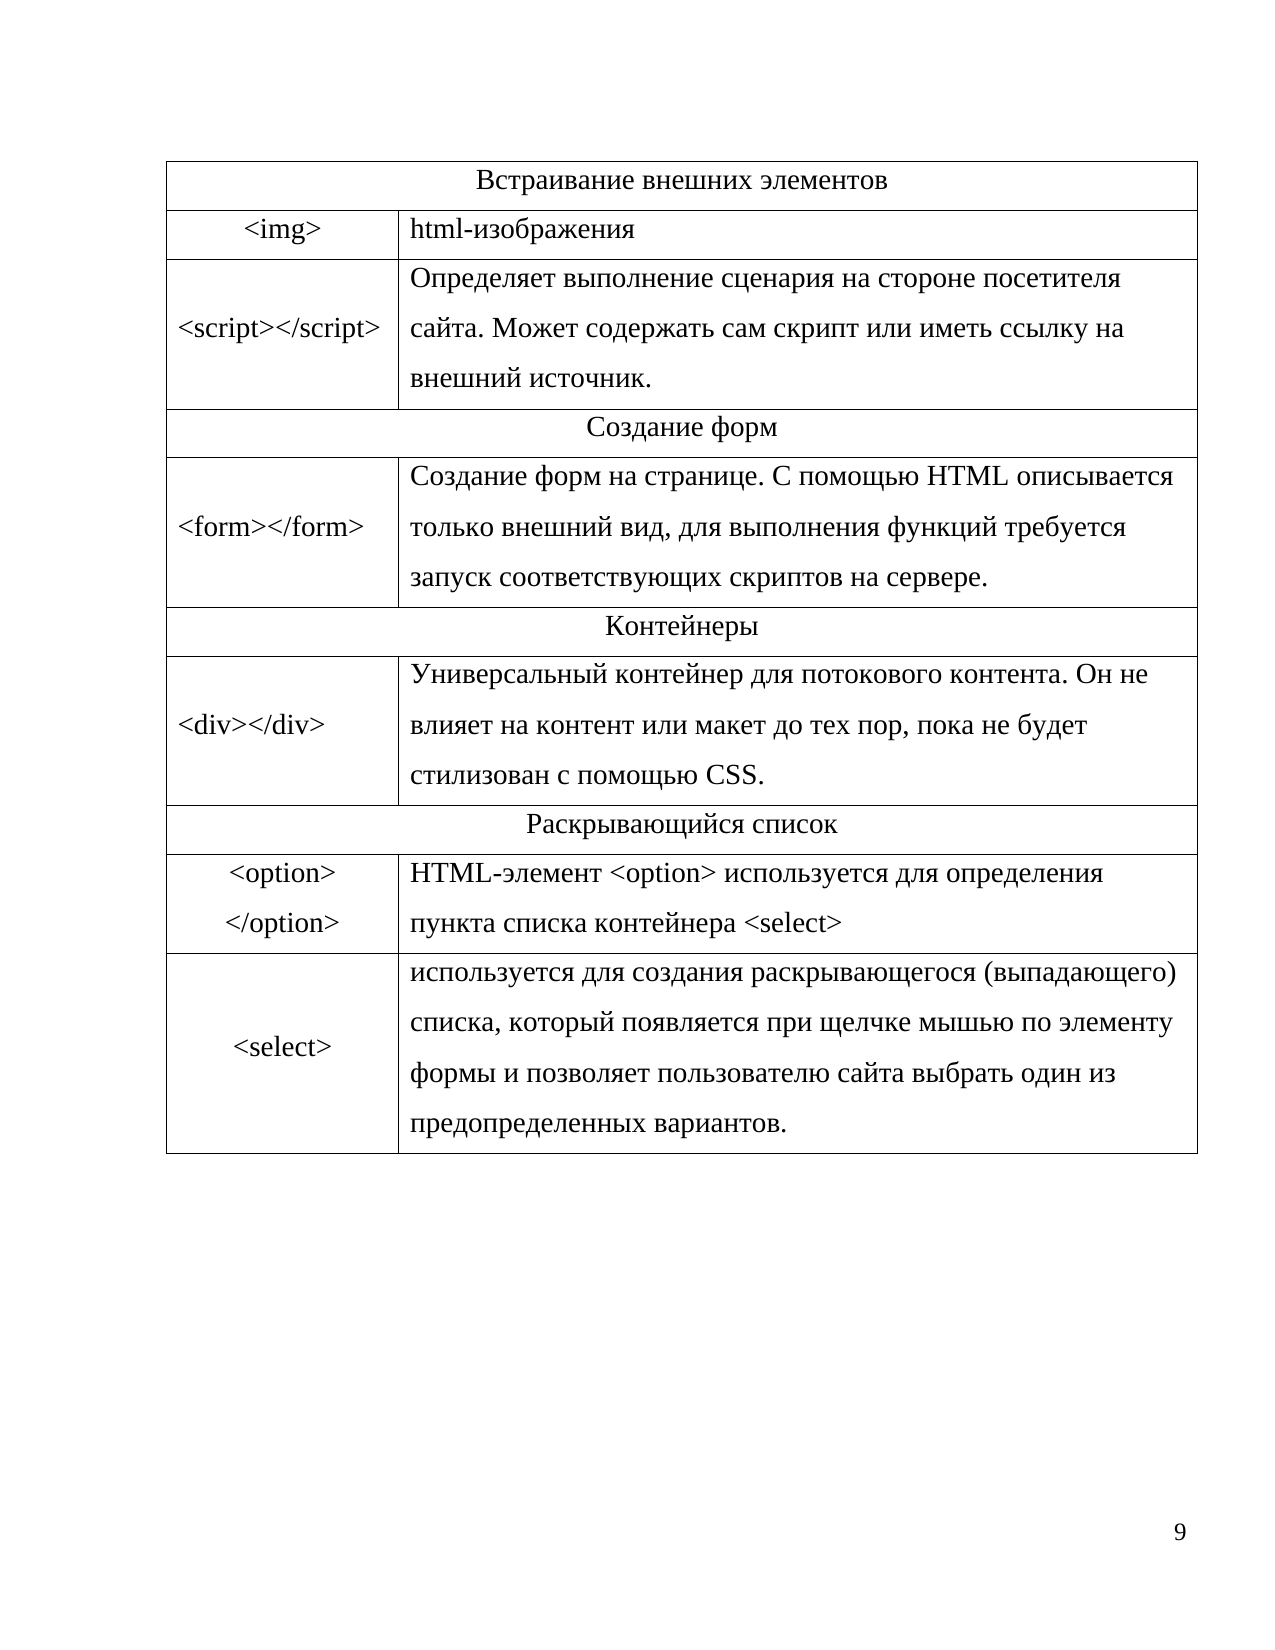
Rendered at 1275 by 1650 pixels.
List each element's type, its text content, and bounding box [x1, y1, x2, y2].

table_cell Универсальный контейнер для потокового контента. Он не влияет на контент или макет до тех пор, пока не будет стилизован с помощью CSS. [399, 657, 1197, 805]
table_cell <script></script> [167, 260, 398, 408]
table_cell Раскрывающийся список [167, 806, 1197, 854]
table_cell HTML-элемент <option> используется для определения пункта списка контейнера <select> [399, 855, 1197, 953]
table_cell <form></form> [167, 458, 398, 607]
table_cell используется для создания раскрывающегося (выпадающего) списка, который появляется при щелчке мышью по элементу формы и позволяет пользователю сайта выбрать один из предопределенных вариантов. [399, 954, 1197, 1153]
table_cell Контейнеры [167, 608, 1197, 656]
table_cell Cоздание форм на странице. С помощью HTML описывается только внешний вид, для выполнения функций требуется запуск соответствующих скриптов на сервере. [399, 458, 1197, 607]
table_cell <img> [167, 211, 398, 259]
table_cell Определяет выполнение сценария на стороне посетителя сайта. Может содержать сам скрипт или иметь ссылку на внешний источник. [399, 260, 1197, 408]
table_cell <option> </option> [167, 855, 398, 953]
table_cell <div></div> [167, 657, 398, 805]
table_cell Создание форм [167, 410, 1197, 457]
table_header Встраивание внешних элементов [167, 162, 1197, 210]
table_cell html-изображения [399, 211, 1197, 259]
table_cell <select> [167, 954, 398, 1153]
